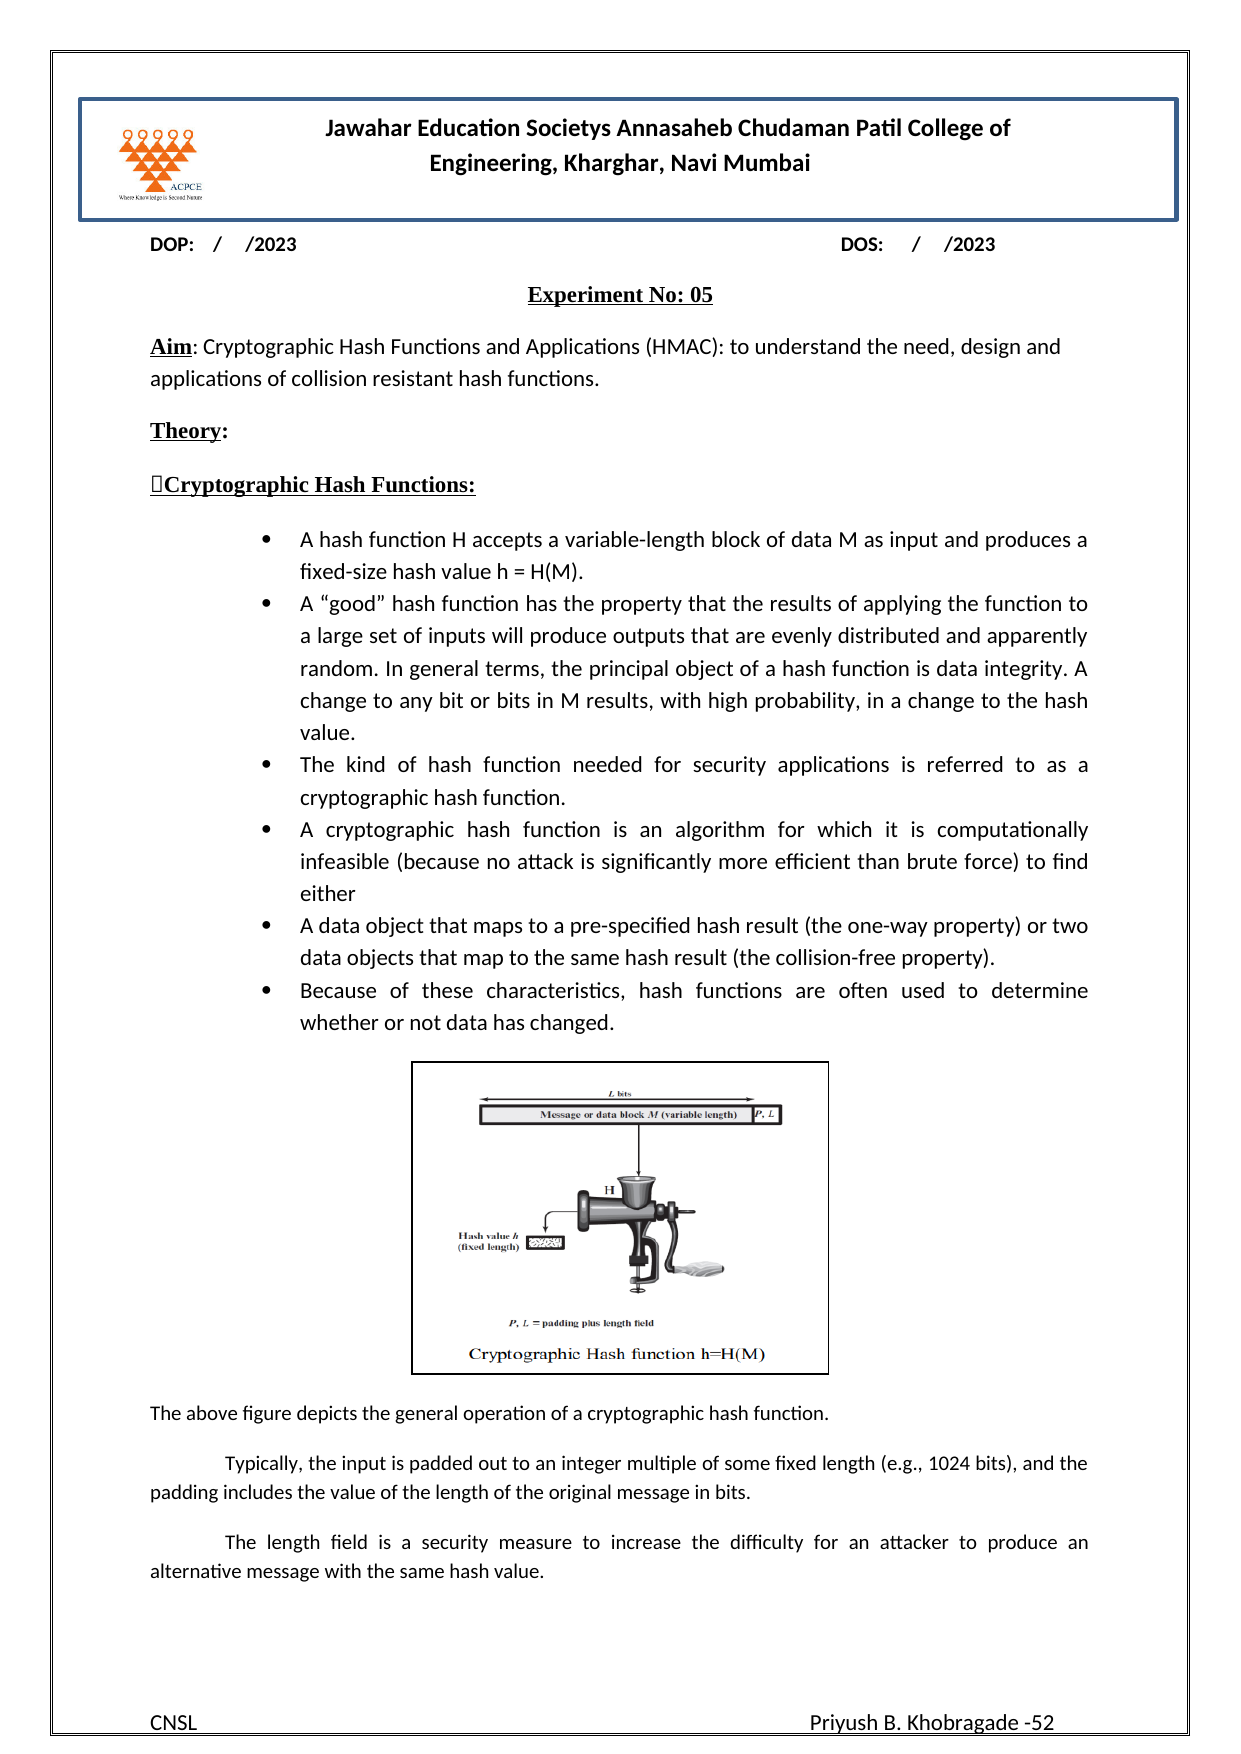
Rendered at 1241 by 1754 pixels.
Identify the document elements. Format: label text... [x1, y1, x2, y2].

text DOP: / /2023 DOS: / /2023 [150, 231, 1090, 256]
list Because of these characteristics, hash functions are often used to determine whether or not data has changed. [262, 976, 1090, 1036]
picture [103, 113, 218, 217]
text 🔹Cryptographic Hash Functions: [150, 468, 1090, 499]
text Typically, the input is padded out to an integer multiple of some fixed length (e.g., 1024 bits), and the padding includes the value of the length of the original message in bits. [150, 1450, 1090, 1504]
text The above figure depicts the general operation of a cryptographic hash function. [150, 1400, 1090, 1425]
text The length field is a security measure to increase the difficulty for an attacker to produce an alternative message with the same hash value. [150, 1529, 1090, 1583]
list A hash function H accepts a variable-length block of data M as input and produces a fixed-size hash value h = H(M). [262, 525, 1090, 585]
list A “good” hash function has the property that the results of applying the function to a large set of inputs will produce outputs that are evenly distributed and apparently random. In general terms, the principal object of a hash function is data integrity. A change to any bit or bits in M results, with high probability, in a change to the hash value. [262, 589, 1090, 746]
picture [413, 1063, 828, 1373]
list A cryptographic hash function is an algorithm for which it is computationally infeasible (because no attack is significantly more efficient than brute force) to find either [262, 815, 1090, 907]
text Aim: Cryptographic Hash Functions and Applications (HMAC): to understand the need, design and applications of collision resistant hash functions. [150, 332, 1090, 392]
list The kind of hash function needed for security applications is referred to as a cryptographic hash function. [262, 750, 1090, 811]
text Experiment No: 05 [150, 281, 1090, 307]
text Theory: [150, 417, 1090, 444]
list A data object that maps to a pre-specified hash result (the one-way property) or two data objects that map to the same hash result (the collision-free property). [262, 911, 1090, 972]
